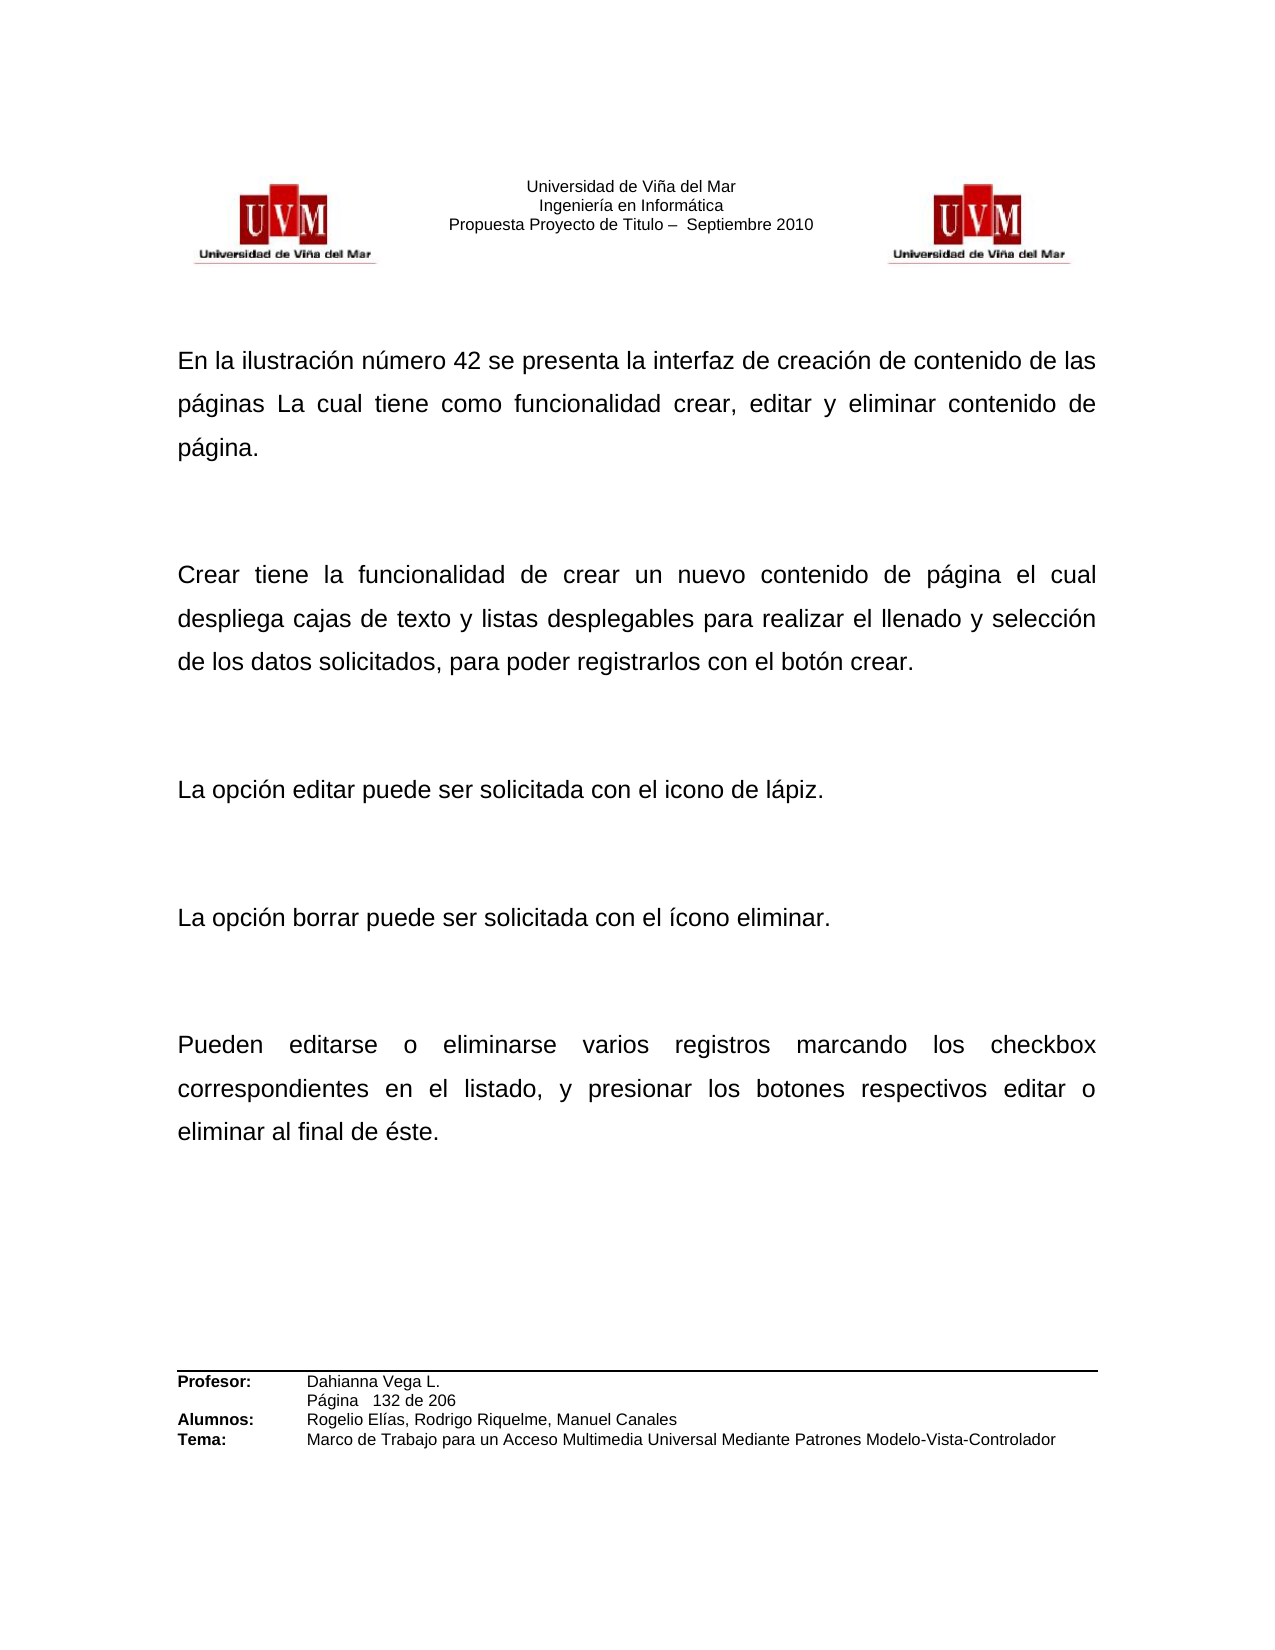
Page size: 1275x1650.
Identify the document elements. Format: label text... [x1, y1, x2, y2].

text En la ilustración número 42 se presenta la interfaz de creación de contenido de las páginas La cual tiene como funcionalidad crear, editar y eliminar contenido de página. [177, 346, 1098, 461]
text Crear tiene la funcionalidad de crear un nuevo contenido de página el cual despliega cajas de texto y listas desplegables para realizar el llenado y selección de los datos solicitados, para poder registrarlos con el botón crear. [177, 561, 1098, 676]
picture [871, 176, 1084, 267]
text La opción borrar puede ser solicitada con el ícono eliminar. [177, 903, 1098, 931]
picture [177, 176, 390, 267]
text La opción editar puede ser solicitada con el icono de lápiz. [177, 775, 1098, 803]
text Pueden editarse o eliminarse varios registros marcando los checkbox correspondientes en el listado, y presionar los botones respectivos editar o eliminar al final de éste. [177, 1031, 1098, 1146]
